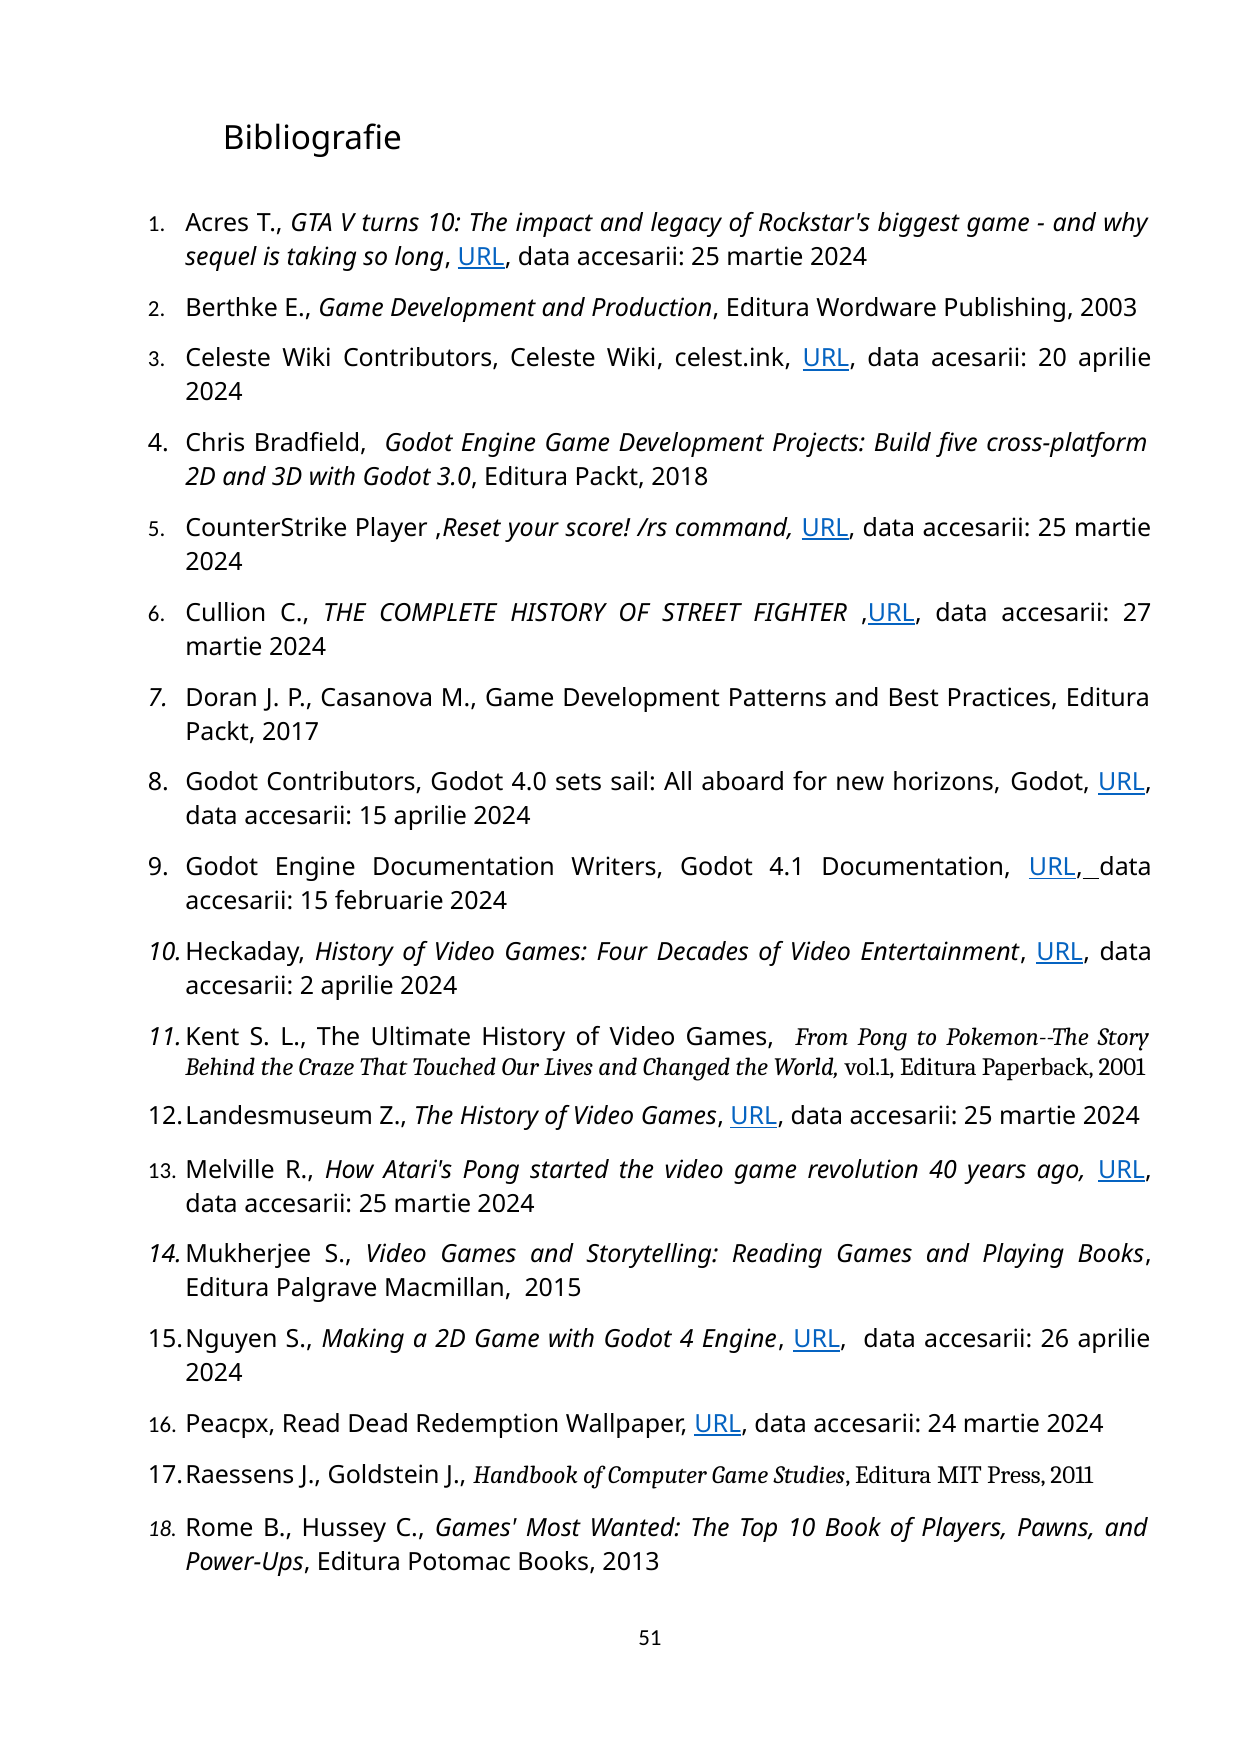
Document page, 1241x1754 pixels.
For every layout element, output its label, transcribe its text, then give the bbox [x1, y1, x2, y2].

list Doran J. P., Casanova M., Game Development Patterns and Best Practices, Editura Packt, 2017 [148, 679, 1152, 747]
list Chris Bradfield, Godot Engine Game Development Projects: Build five cross-platform 2D and 3D with Godot 3.0, Editura Packt, 2018 [148, 425, 1152, 493]
list Kent S. L., The Ultimate History of Video Games, From Pong to Pokemon--The Story Behind the Craze That Touched Our Lives and Changed the World, vol.1, Editura Paperback, 2001 [148, 1018, 1152, 1081]
list Cullion C., THE COMPLETE HISTORY OF STREET FIGHTER ,URL, data accesarii: 27 martie 2024 [148, 594, 1152, 662]
list Heckaday, History of Video Games: Four Decades of Video Entertainment, URL, data accesarii: 2 aprilie 2024 [148, 933, 1152, 1002]
list Melville R., How Atari's Pong started the video game revolution 40 years ago, URL, data accesarii: 25 martie 2024 [148, 1151, 1152, 1219]
list Nguyen S., Making a 2D Game with Godot 4 Engine, URL, data accesarii: 26 aprilie 2024 [148, 1321, 1152, 1389]
list Mukherjee S., Video Games and Storytelling: Reading Games and Playing Books, Editura Palgrave Macmillan, 2015 [148, 1236, 1152, 1304]
list Godot Contributors, Godot 4.0 sets sail: All aboard for new horizons, Godot, URL, data accesarii: 15 aprilie 2024 [148, 764, 1152, 832]
list Berthke E., Game Development and Production, Editura Wordware Publishing, 2003 [148, 289, 1152, 323]
subtitle Bibliografie [223, 114, 1152, 159]
list Landesmuseum Z., The History of Video Games, URL, data accesarii: 25 martie 2024 [148, 1098, 1152, 1132]
list Acres T., GTA V turns 10: The impact and legacy of Rockstar's biggest game - and why sequel is taking so long, URL, data accesarii: 25 martie 2024 [148, 204, 1152, 273]
list CounterStrike Player ,Reset your score! /rs command, URL, data accesarii: 25 martie 2024 [148, 509, 1152, 578]
list Peacpx, Read Dead Redemption Wallpaper, URL, data accesarii: 24 martie 2024 [148, 1406, 1152, 1440]
list Raessens J., Goldstein J., Handbook of Computer Game Studies, Editura MIT Press, 2011 [148, 1456, 1152, 1490]
list Celeste Wiki Contributors, Celeste Wiki, celest.ink, URL, data acesarii: 20 aprilie 2024 [148, 340, 1152, 408]
list Rome B., Hussey C., Games' Most Wanted: The Top 10 Book of Players, Pawns, and Power-Ups, Editura Potomac Books, 2013 [148, 1510, 1152, 1578]
list Godot Engine Documentation Writers, Godot 4.1 Documentation, URL, data accesarii: 15 februarie 2024 [148, 849, 1152, 917]
